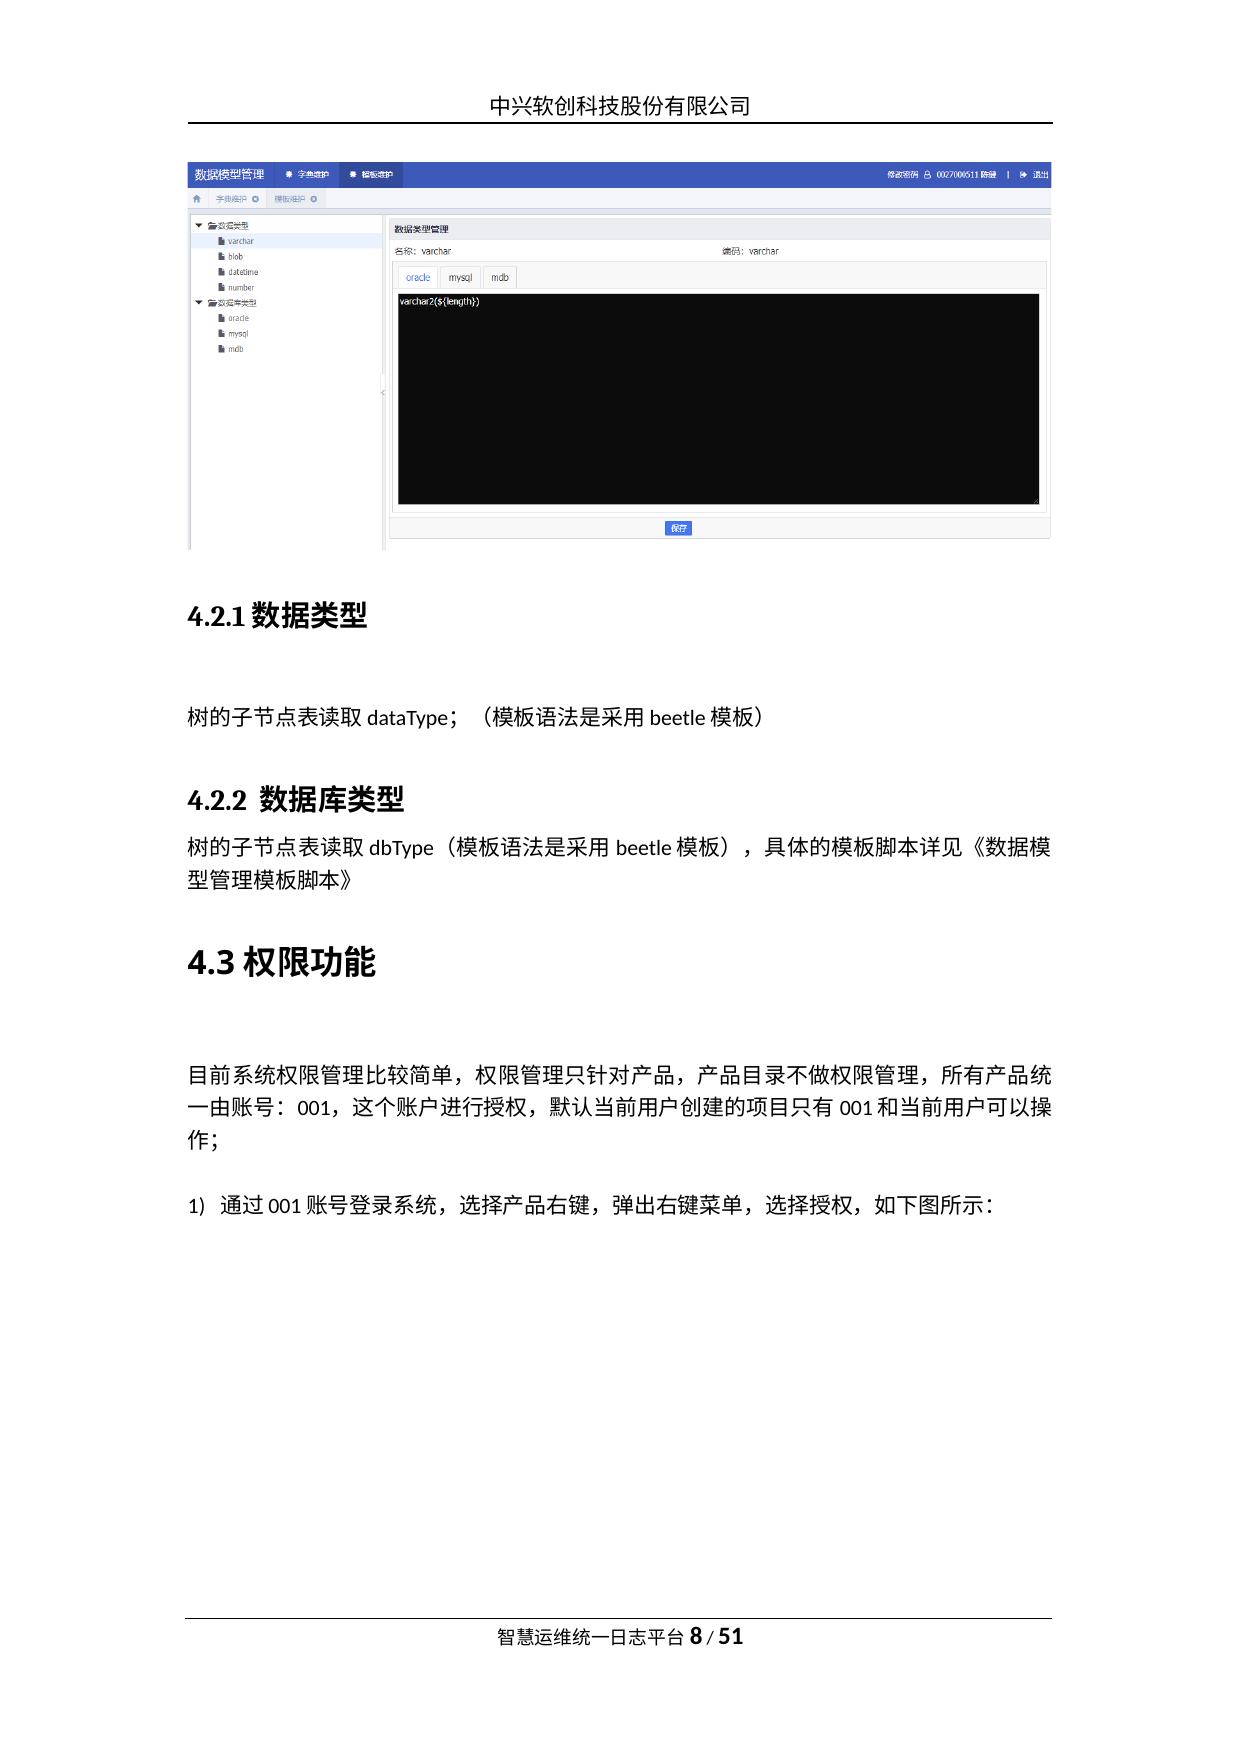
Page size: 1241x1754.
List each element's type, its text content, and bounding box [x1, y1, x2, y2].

text 树的子节点表读取dbType（模板语法是采用beetle模板），具体的模板脚本详见《数据模型管理模板脚本》 [187, 830, 1053, 895]
picture [187, 162, 1052, 550]
text 树的子节点表读取dataType；（模板语法是采用beetle模板） [187, 700, 1053, 732]
list 通过001账号登录系统，选择产品右键，弹出右键菜单，选择授权，如下图所示： [187, 1187, 1053, 1220]
subtitle 4.2.1 数据类型 [187, 581, 1053, 646]
text 目前系统权限管理比较简单，权限管理只针对产品，产品目录不做权限管理，所有产品统一由账号：001，这个账户进行授权，默认当前用户创建的项目只有001和当前用户可以操作； [187, 1057, 1053, 1155]
text 4.2.2 数据库类型 [187, 765, 1053, 830]
text 4.3 权限功能 [187, 927, 1053, 992]
